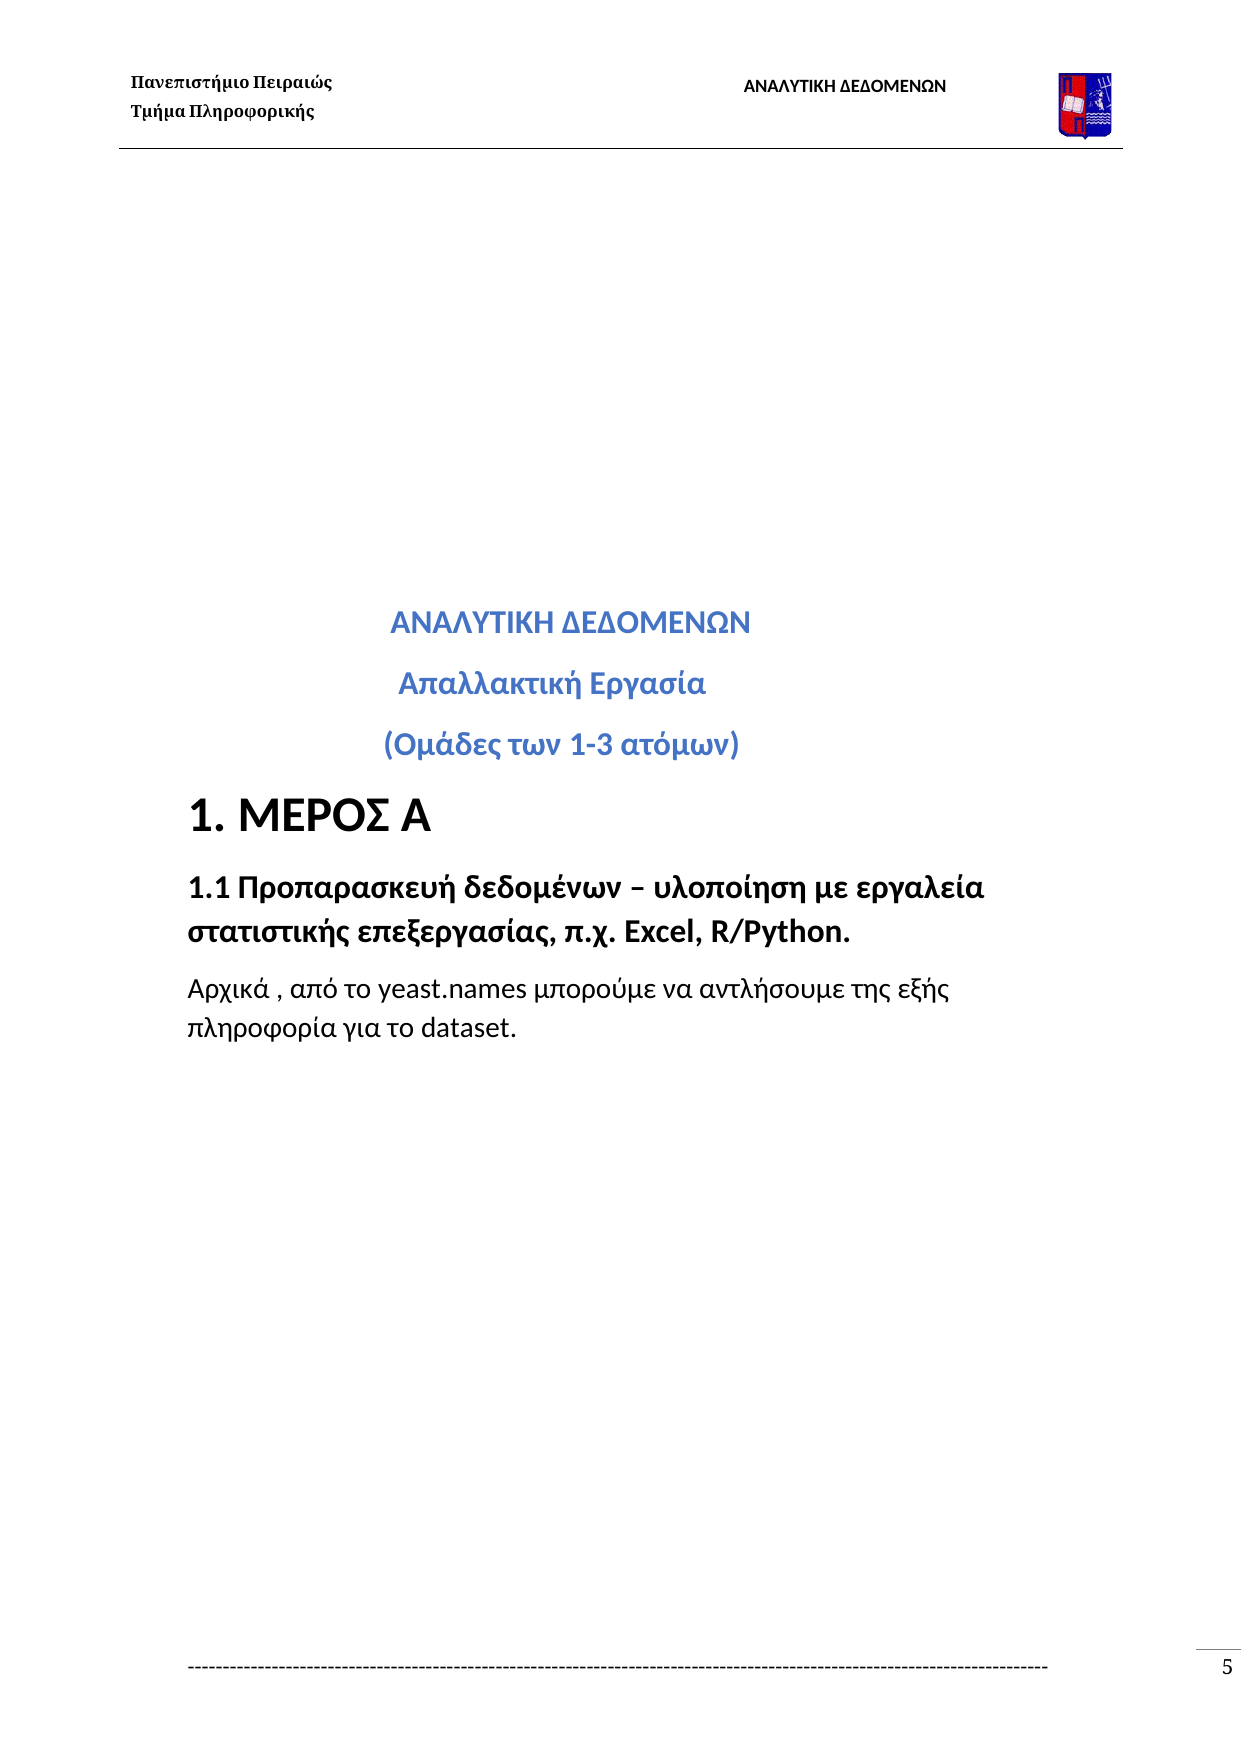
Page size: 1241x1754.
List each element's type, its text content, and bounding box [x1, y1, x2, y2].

text 1. ΜΕΡΟΣ Α [187, 783, 1053, 844]
picture [1058, 73, 1112, 140]
text ΑΝΑΛΥΤΙΚΗ ΔΕΔΟΜΕΝΩΝ [337, 601, 1053, 642]
text Απαλλακτική Εργασία [187, 662, 1053, 703]
text 1.1 Προπαρασκευή δεδομένων – υλοποίηση με εργαλεία στατιστικής επεξεργασίας, π.χ. Excel, R/Python. [187, 866, 1053, 950]
text (Ομάδες των 1-3 ατόμων) [187, 723, 1053, 763]
text Αρχικά , από το yeast.names μπορούμε να αντλήσουμε της εξής πληροφορία για το dataset. [187, 970, 1053, 1044]
